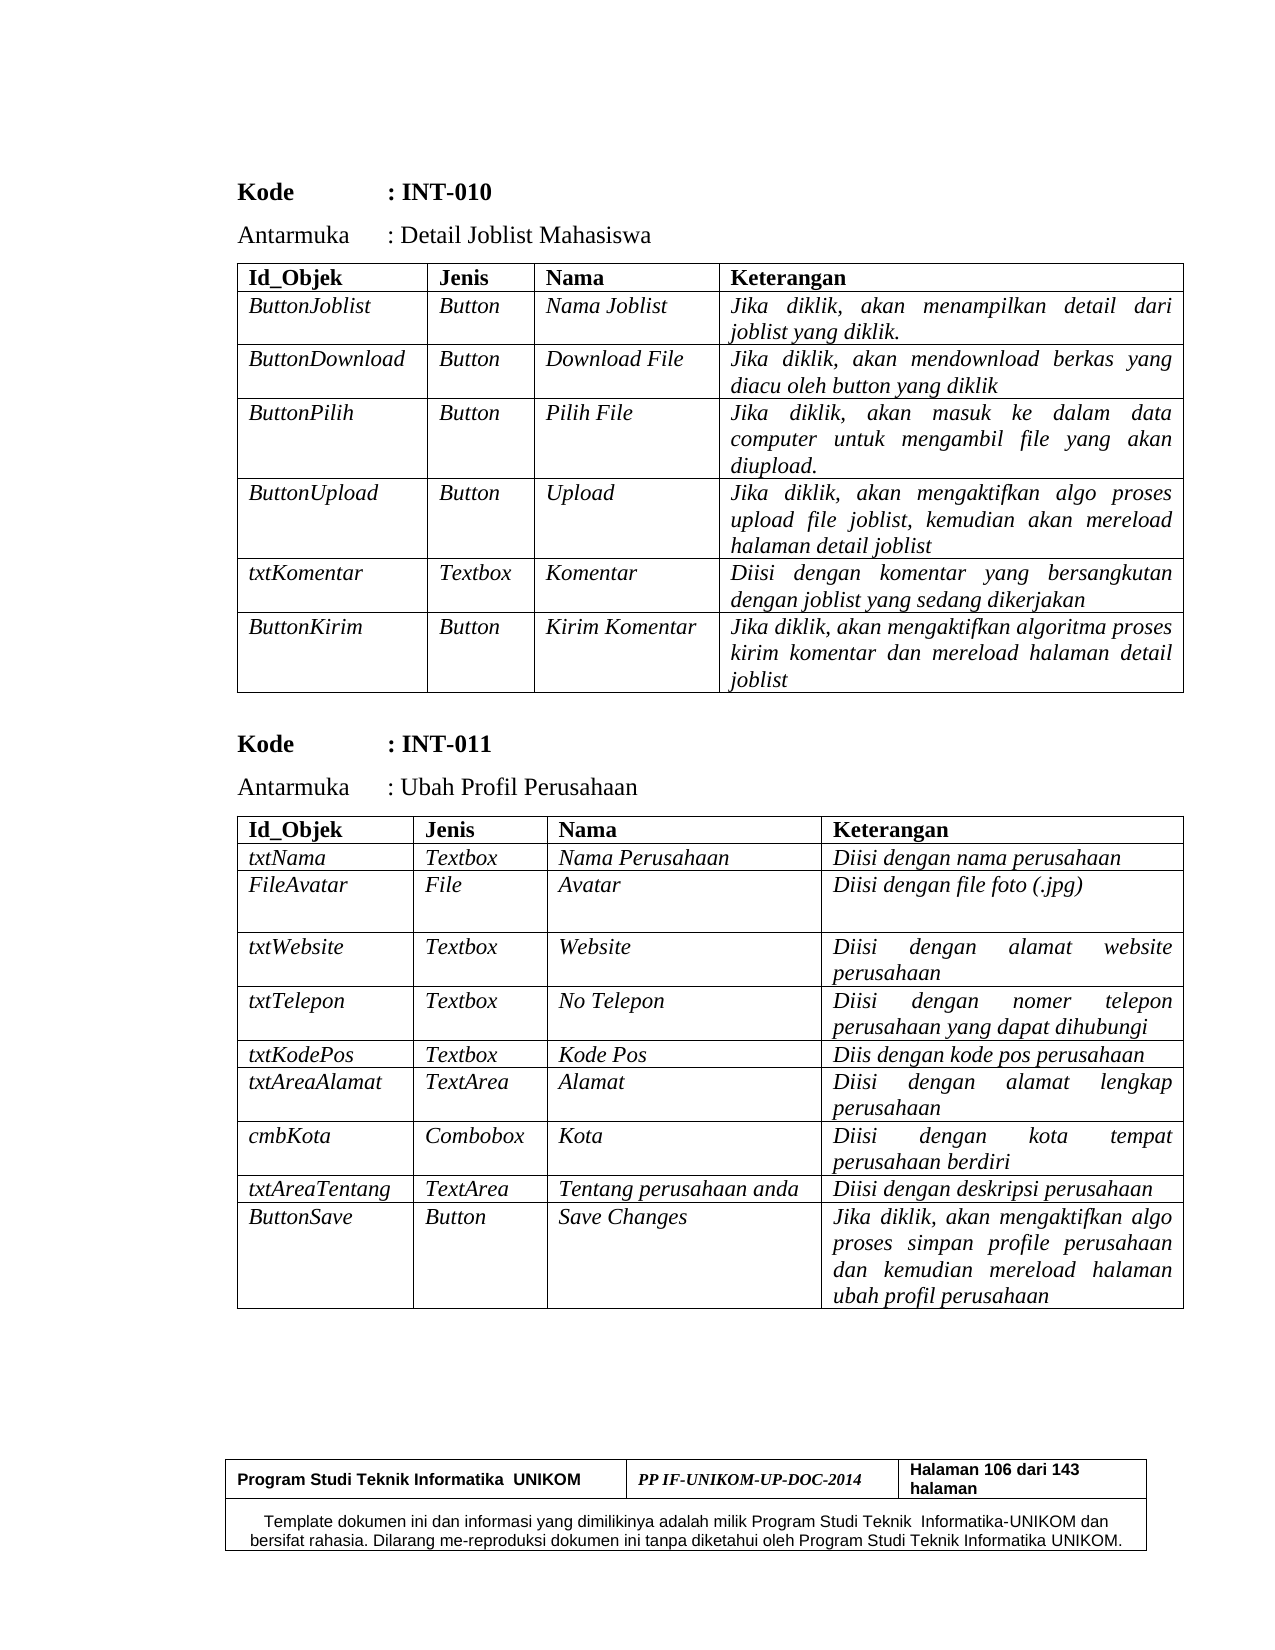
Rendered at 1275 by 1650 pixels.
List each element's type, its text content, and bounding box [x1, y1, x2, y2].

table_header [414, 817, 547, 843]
text Antarmuka : Ubah Profil Perusahaan [237, 772, 1098, 801]
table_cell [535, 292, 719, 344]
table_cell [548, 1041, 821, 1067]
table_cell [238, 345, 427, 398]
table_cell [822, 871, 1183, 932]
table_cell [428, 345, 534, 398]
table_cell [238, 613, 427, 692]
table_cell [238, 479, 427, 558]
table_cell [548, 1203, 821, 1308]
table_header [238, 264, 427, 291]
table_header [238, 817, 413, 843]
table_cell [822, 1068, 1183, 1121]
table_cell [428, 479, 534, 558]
text Antarmuka : Detail Joblist Mahasiswa [237, 220, 1098, 249]
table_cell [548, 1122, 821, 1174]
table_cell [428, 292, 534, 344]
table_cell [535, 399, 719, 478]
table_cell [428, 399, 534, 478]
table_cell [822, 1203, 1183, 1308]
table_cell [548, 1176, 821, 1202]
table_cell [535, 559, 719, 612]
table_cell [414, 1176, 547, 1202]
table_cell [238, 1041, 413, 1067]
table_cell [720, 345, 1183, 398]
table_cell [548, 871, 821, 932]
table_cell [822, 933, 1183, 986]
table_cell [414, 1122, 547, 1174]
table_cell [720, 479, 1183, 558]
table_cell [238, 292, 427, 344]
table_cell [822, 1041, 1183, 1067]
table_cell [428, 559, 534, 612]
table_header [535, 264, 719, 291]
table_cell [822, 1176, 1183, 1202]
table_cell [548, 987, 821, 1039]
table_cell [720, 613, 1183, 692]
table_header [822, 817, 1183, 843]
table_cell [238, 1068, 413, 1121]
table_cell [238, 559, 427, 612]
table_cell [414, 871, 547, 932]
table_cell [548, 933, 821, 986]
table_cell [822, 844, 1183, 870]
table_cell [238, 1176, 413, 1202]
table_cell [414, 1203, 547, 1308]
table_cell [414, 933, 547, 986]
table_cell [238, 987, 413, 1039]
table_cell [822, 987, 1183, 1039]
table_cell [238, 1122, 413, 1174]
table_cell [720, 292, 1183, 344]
text Kode : INT-011 [237, 729, 1098, 758]
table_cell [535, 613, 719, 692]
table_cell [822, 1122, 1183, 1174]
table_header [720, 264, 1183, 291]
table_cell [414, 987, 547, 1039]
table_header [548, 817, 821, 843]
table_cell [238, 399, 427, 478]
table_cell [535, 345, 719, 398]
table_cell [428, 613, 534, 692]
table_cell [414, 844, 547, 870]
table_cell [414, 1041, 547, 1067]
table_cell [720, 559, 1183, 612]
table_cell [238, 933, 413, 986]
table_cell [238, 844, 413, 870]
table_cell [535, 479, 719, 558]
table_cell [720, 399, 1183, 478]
text Kode : INT-010 [237, 177, 1098, 206]
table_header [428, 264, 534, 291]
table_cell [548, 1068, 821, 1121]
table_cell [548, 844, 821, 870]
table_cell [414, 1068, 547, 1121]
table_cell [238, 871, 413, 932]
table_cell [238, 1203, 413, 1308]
